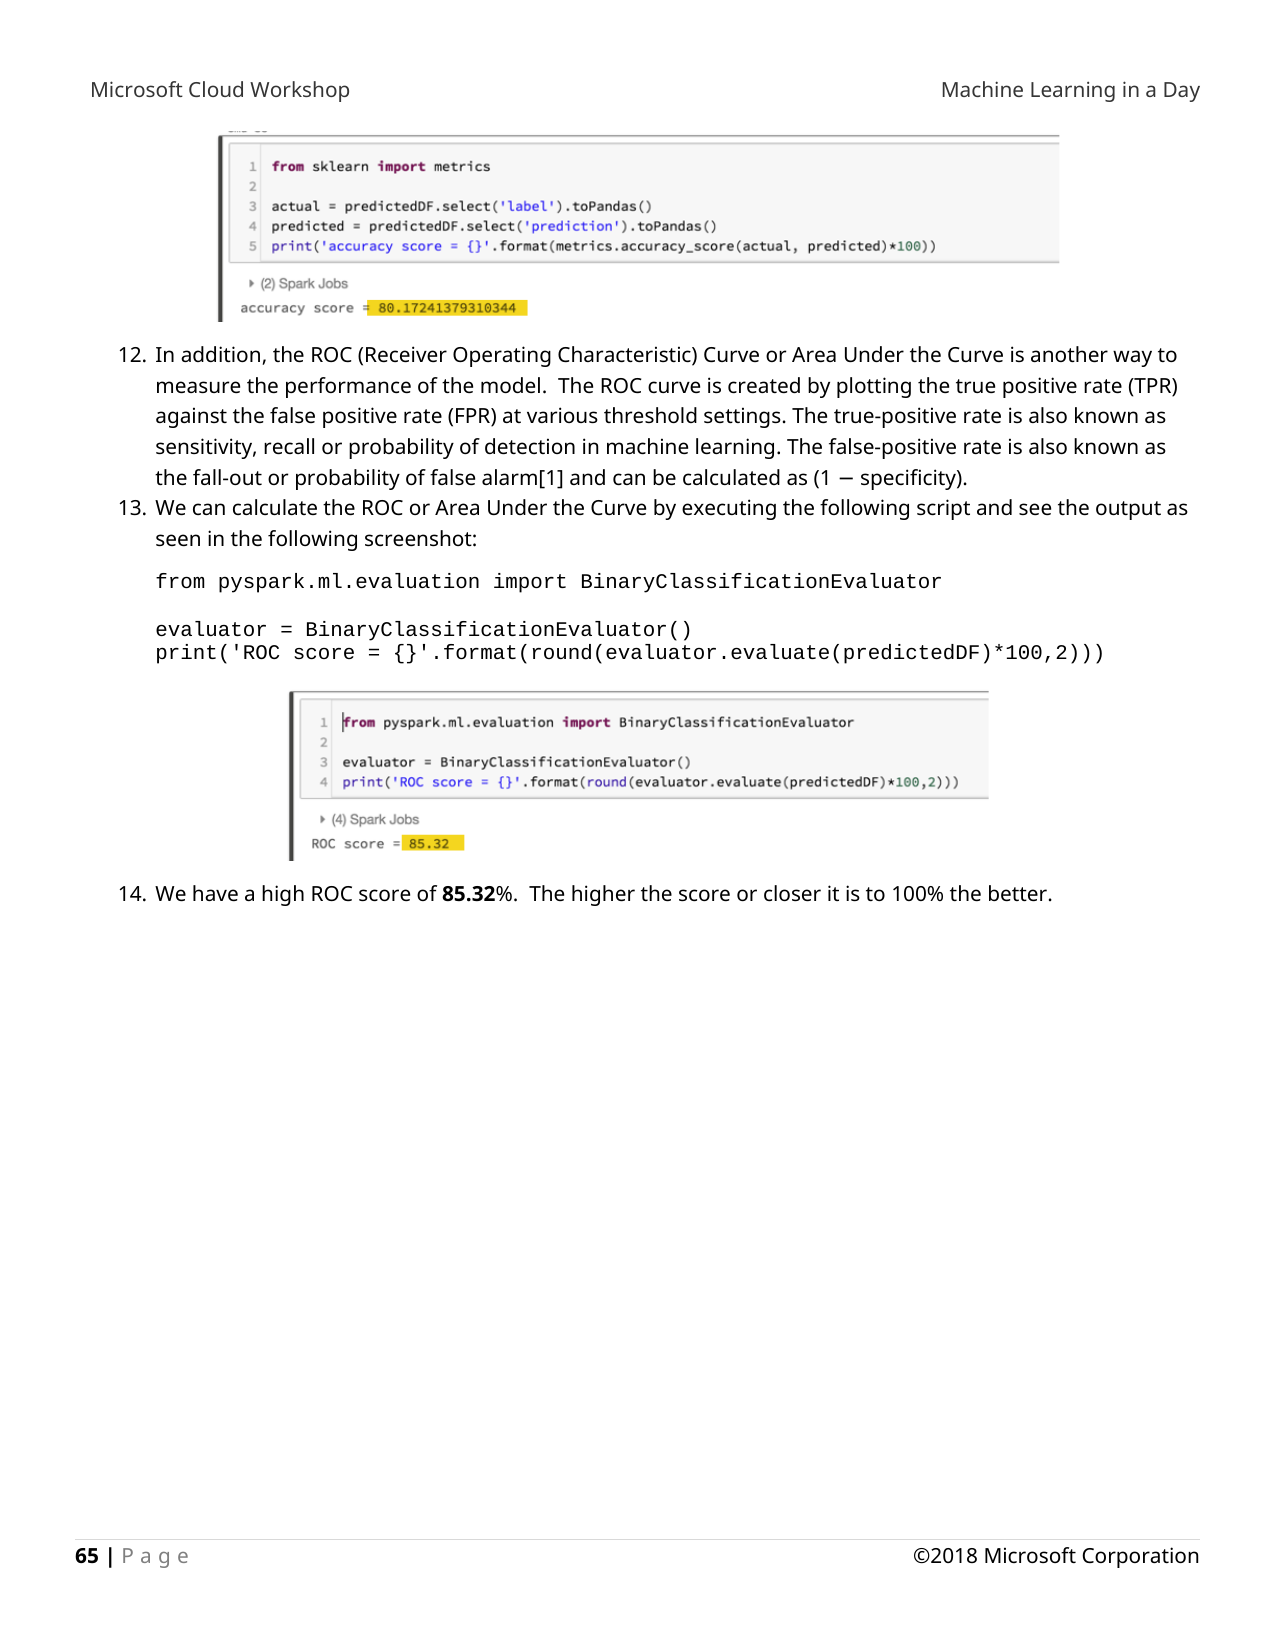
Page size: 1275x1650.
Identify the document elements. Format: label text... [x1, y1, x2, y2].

text evaluator = BinaryClassificationEvaluator() [155, 619, 1200, 642]
list In addition, the ROC (Receiver Operating Characteristic) Curve or Area Under the Curve is another way to measure the performance of the model. The ROC curve is created by plotting the true positive rate (TPR) against the false positive rate (FPR) at various threshold settings. The true-positive rate is also known as sensitivity, recall or probability of detection in machine learning. The false-positive rate is also known as the fall-out or probability of false alarm[1] and can be calculated as (1 − specificity). [118, 340, 1200, 491]
text from pyspark.ml.evaluation import BinaryClassificationEvaluator [155, 571, 1200, 595]
text print('ROC score = {}'.format(round(evaluator.evaluate(predictedDF)*100,2))) [155, 642, 1200, 666]
picture [286, 689, 989, 861]
list We have a high ROC score of 85.32%. The higher the score or closer it is to 100% the better. [118, 879, 1200, 908]
picture [215, 131, 1060, 322]
list We can calculate the ROC or Area Under the Curve by executing the following script and see the output as seen in the following screenshot: [118, 493, 1200, 552]
